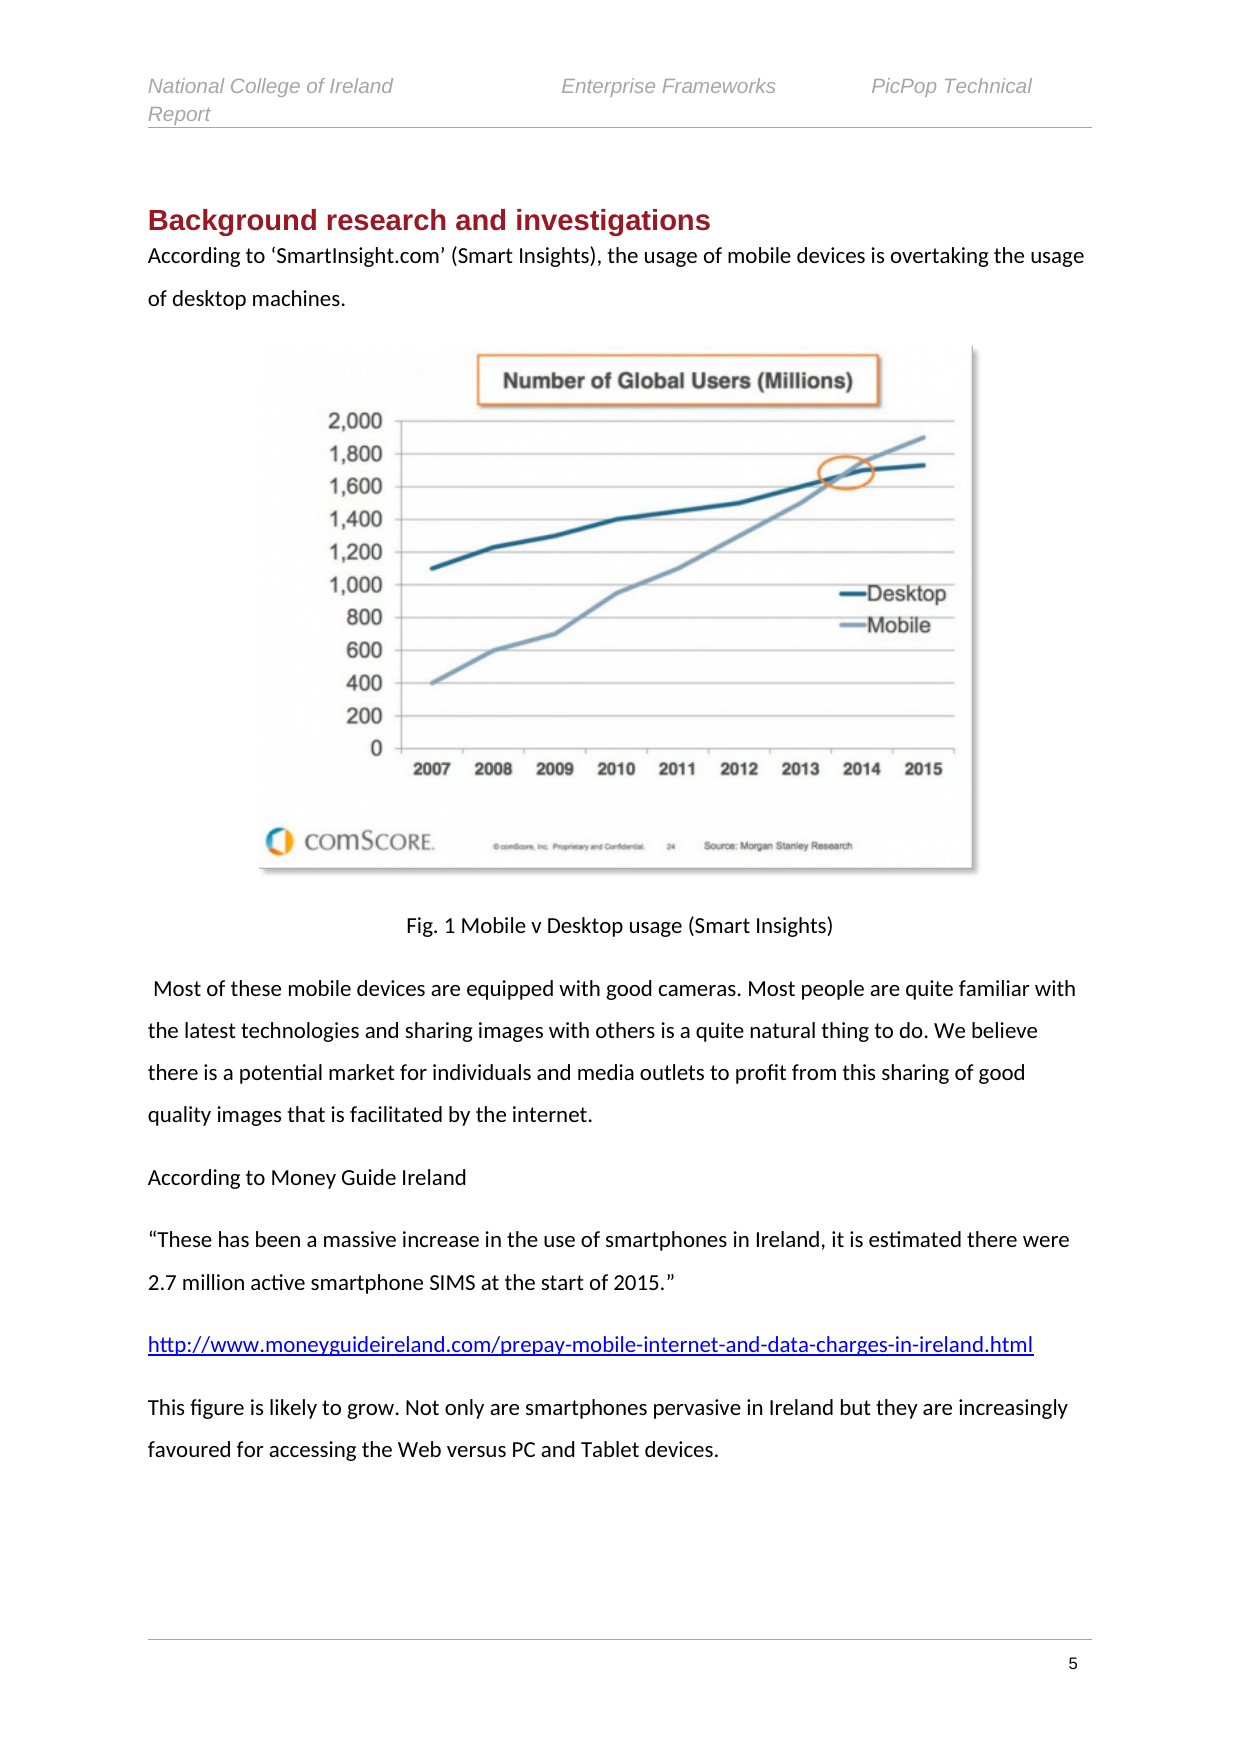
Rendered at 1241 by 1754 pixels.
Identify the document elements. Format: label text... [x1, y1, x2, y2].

text According to ‘SmartInsight.com’ (Smart Insights), the usage of mobile devices is overtaking the usage of desktop machines. [148, 242, 1092, 312]
text “These has been a massive increase in the use of smartphones in Ireland, it is estimated there were 2.7 million active smartphone SIMS at the start of 2015.” [148, 1226, 1092, 1296]
text Fig. 1 Mobile v Desktop usage (Smart Insights) [148, 911, 1092, 939]
picture [259, 346, 982, 878]
text Most of these mobile devices are equipped with good cameras. Most people are quite familiar with the latest technologies and sharing images with others is a quite natural thing to do. We believe there is a potential market for individuals and media outlets to profit from this sharing of good quality images that is facilitated by the internet. [148, 974, 1092, 1128]
text According to Money Guide Ireland [148, 1163, 1092, 1191]
text http://www.moneyguideireland.com/prepay-mobile-internet-and-data-charges-in-ireland.html [148, 1330, 1092, 1358]
subtitle Background research and investigations [148, 203, 1092, 237]
text This figure is likely to grow. Not only are smartphones pervasive in Ireland but they are increasingly favoured for accessing the Web versus PC and Tablet devices. [148, 1393, 1092, 1463]
